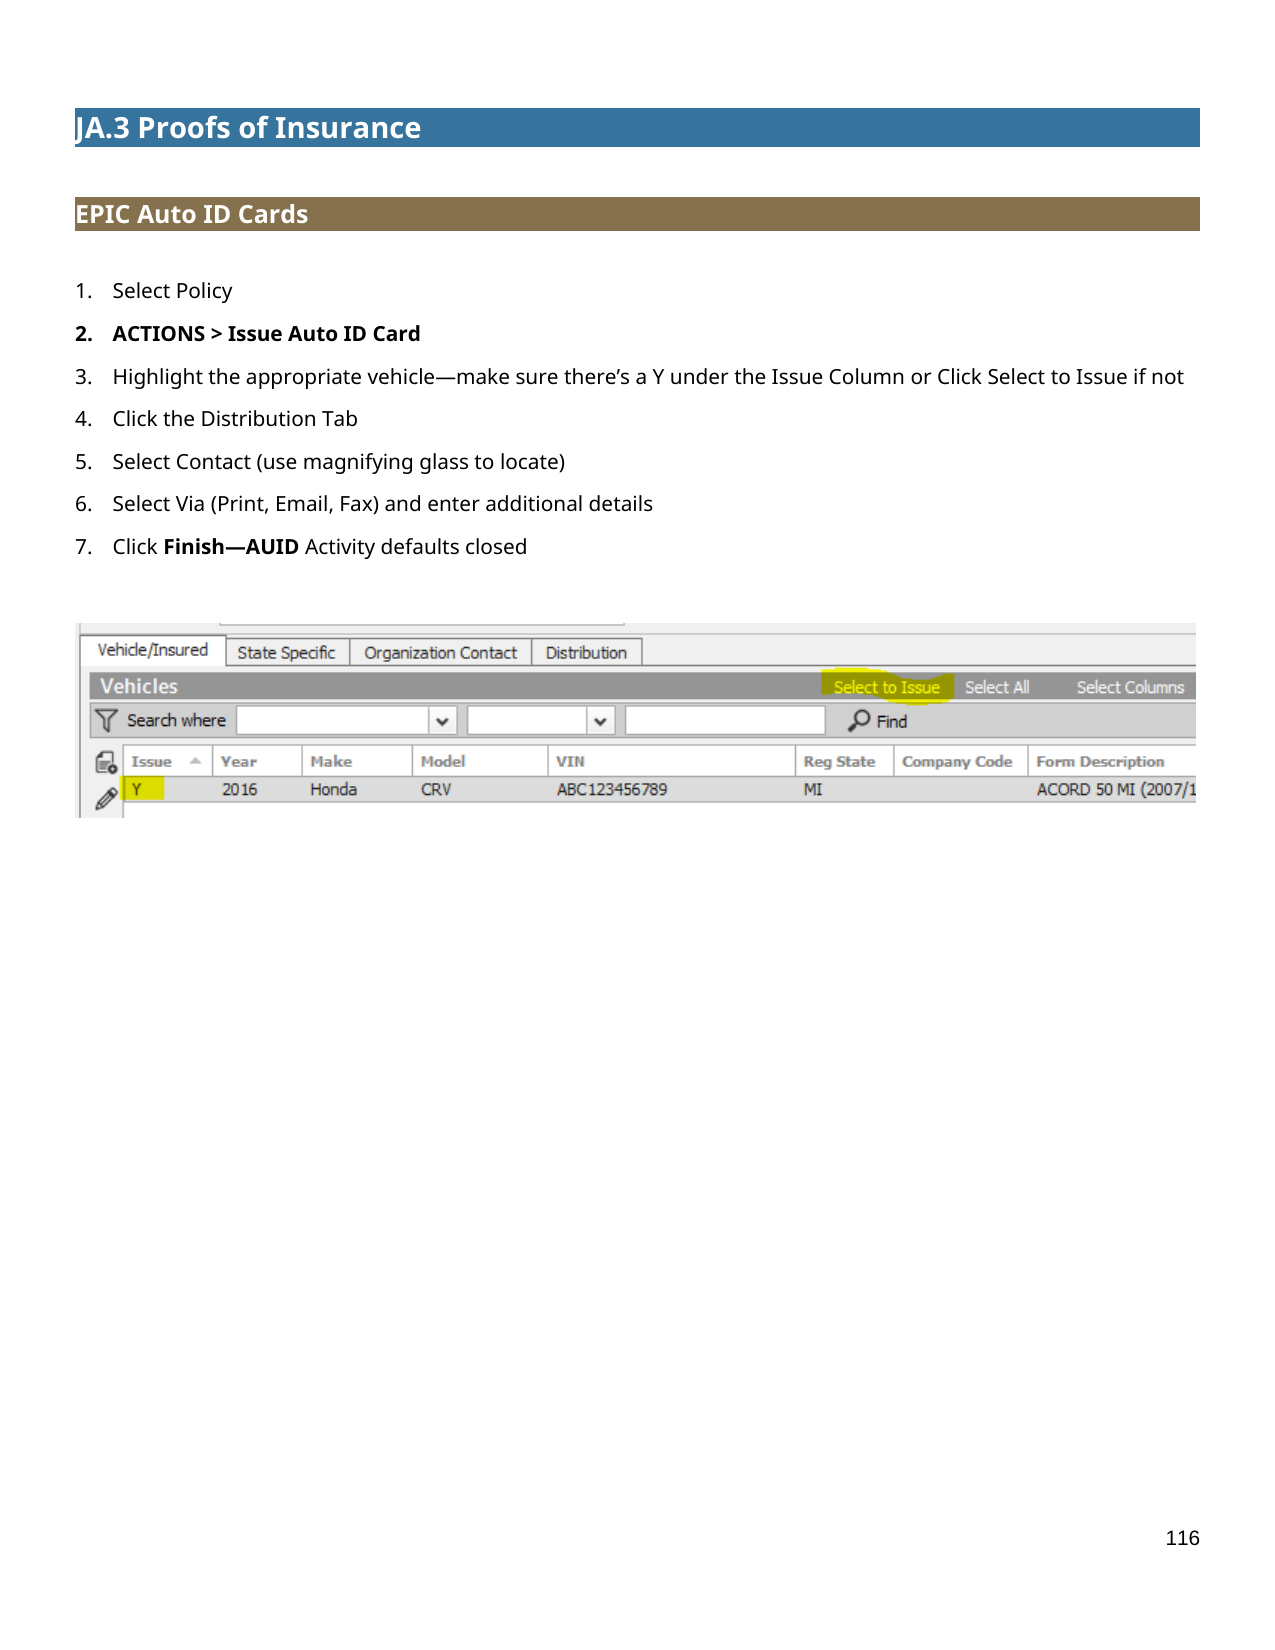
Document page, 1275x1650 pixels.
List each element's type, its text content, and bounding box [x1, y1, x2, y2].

list ACTIONS > Issue Auto ID Card [75, 319, 1200, 348]
list Click Finish—AUID Activity defaults closed [75, 532, 1200, 561]
list Select Contact (use magnifying glass to locate) [75, 447, 1200, 475]
list Highlight the appropriate vehicle—make sure there’s a Y under the Issue Column or Click Select to Issue if not [75, 362, 1200, 390]
picture [75, 623, 1196, 818]
list Select Via (Print, Email, Fax) and enter additional details [75, 489, 1200, 518]
list Select Policy [75, 277, 1200, 305]
list Click the Distribution Tab [75, 404, 1200, 433]
subtitle EPIC Auto ID Cards [75, 197, 1200, 231]
subtitle JA.3 Proofs of Insurance [75, 108, 1200, 147]
